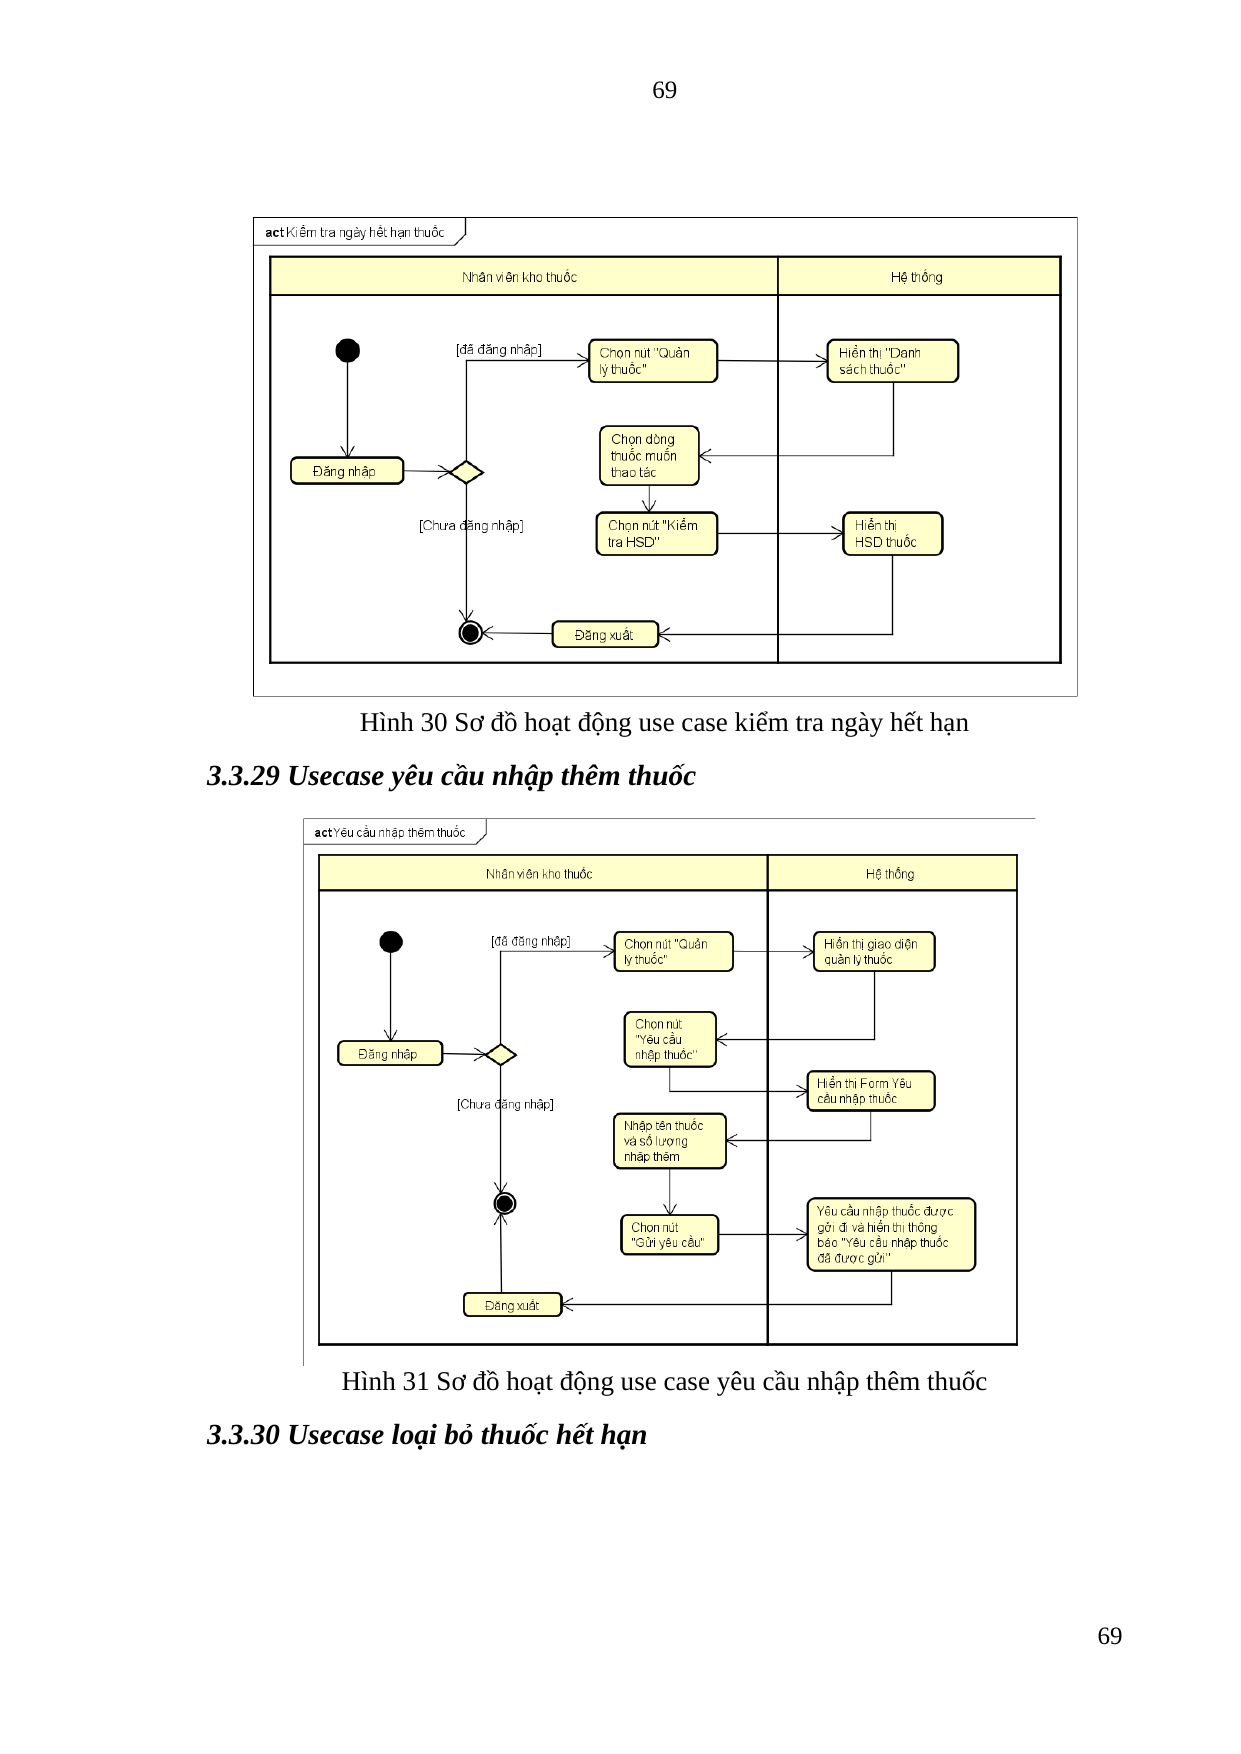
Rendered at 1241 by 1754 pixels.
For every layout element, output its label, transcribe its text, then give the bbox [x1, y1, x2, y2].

picture [242, 206, 1087, 706]
text 3.3.30 Usecase loại bỏ thuốc hết hạn [207, 1417, 1132, 1451]
picture [293, 808, 1036, 1366]
text 3.3.29 Usecase yêu cầu nhập thêm thuốc [207, 758, 1132, 791]
